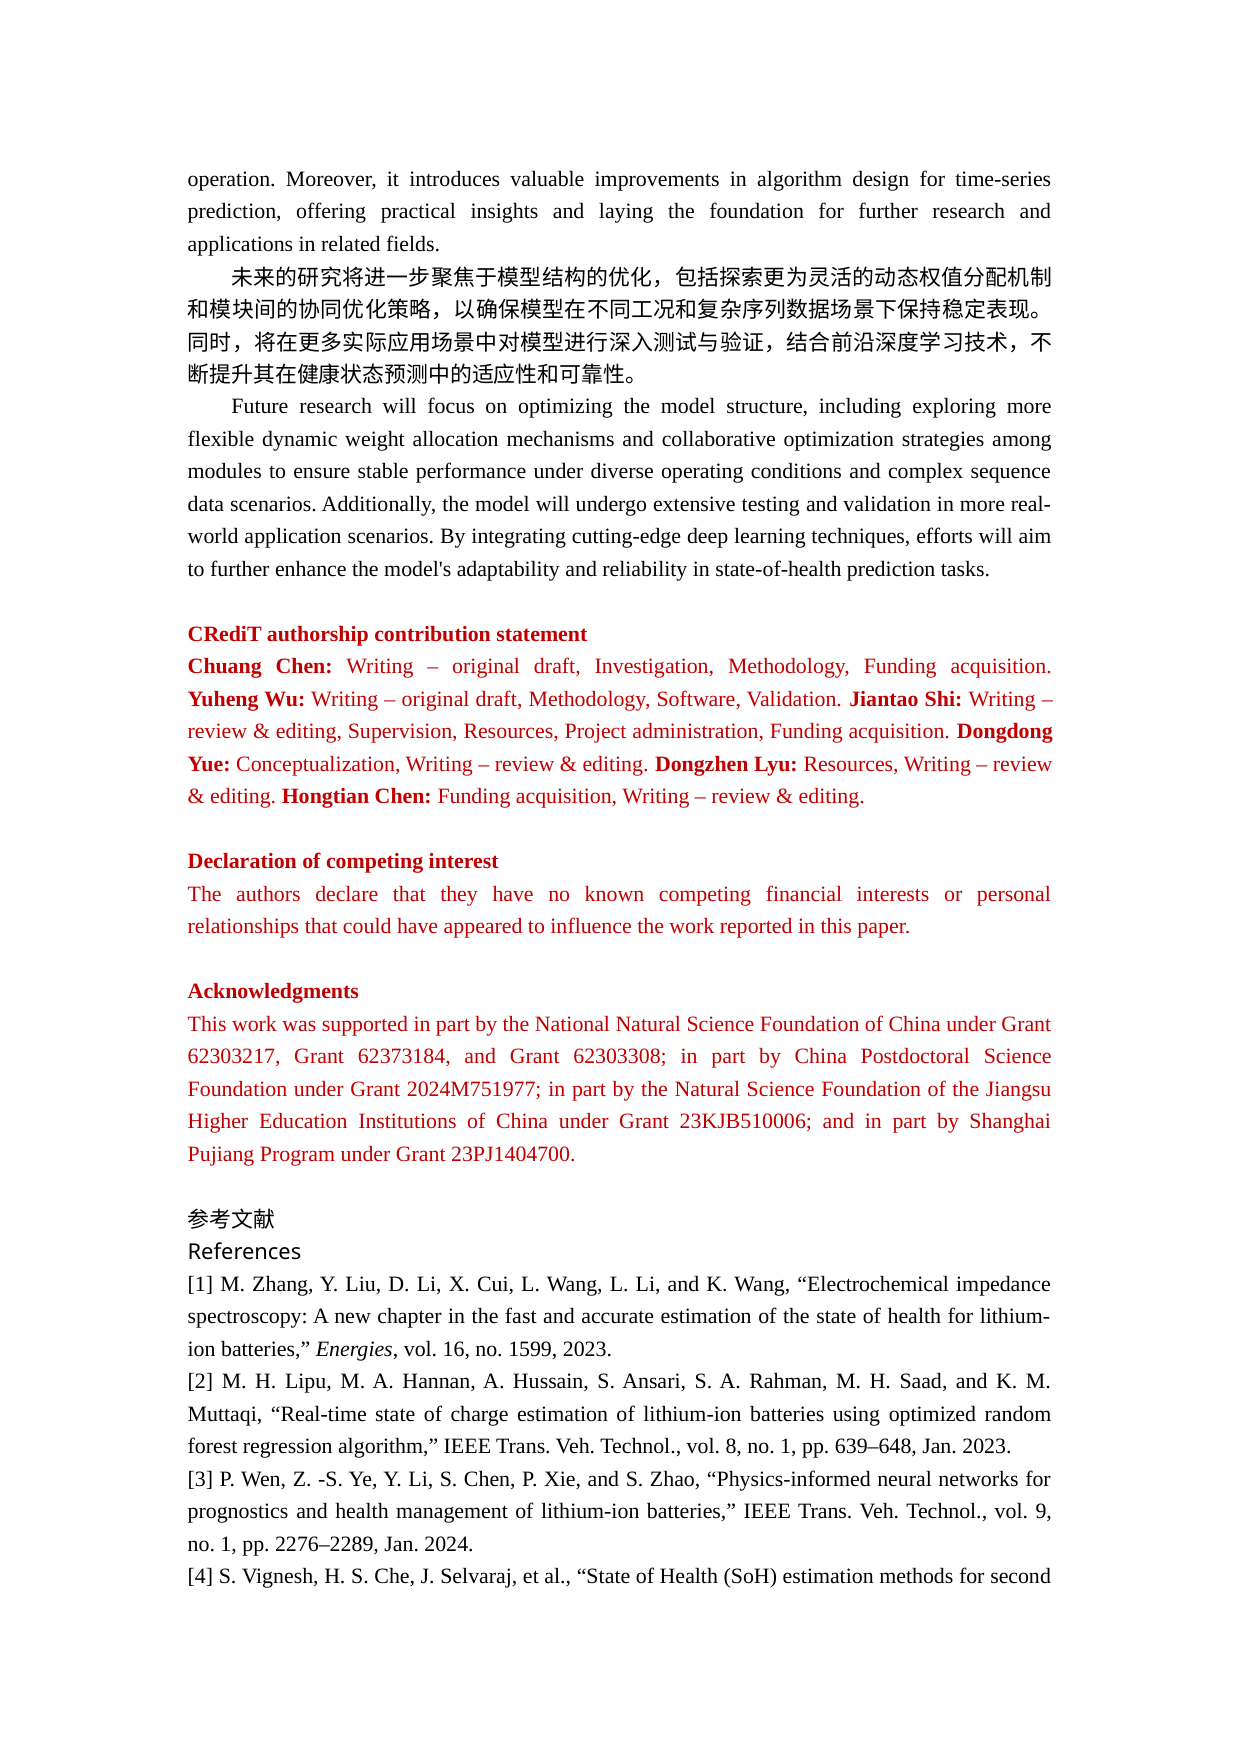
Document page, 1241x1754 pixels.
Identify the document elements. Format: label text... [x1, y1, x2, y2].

text [1] M. Zhang, Y. Liu, D. Li, X. Cui, L. Wang, L. Li, and K. Wang, “Electrochemical impedance spectroscopy: A new chapter in the fast and accurate estimation of the state of health for lithium-ion batteries,” Energies, vol. 16, no. 1599, 2023. [187, 1267, 1053, 1364]
text Acknowledgments [187, 974, 1053, 1007]
text 未来的研究将进一步聚焦于模型结构的优化，包括探索更为灵活的动态权值分配机制和模块间的协同优化策略，以确保模型在不同工况和复杂序列数据场景下保持稳定表现。同时，将在更多实际应用场景中对模型进行深入测试与验证，结合前沿深度学习技术，不断提升其在健康状态预测中的适应性和可靠性。 [187, 259, 1053, 389]
text The authors declare that they have no known competing financial interests or personal relationships that could have appeared to influence the work reported in this paper. [187, 877, 1053, 942]
text [2] M. H. Lipu, M. A. Hannan, A. Hussain, S. Ansari, S. A. Rahman, M. H. Saad, and K. M. Muttaqi, “Real-time state of charge estimation of lithium-ion batteries using optimized random forest regression algorithm,” IEEE Trans. Veh. Technol., vol. 8, no. 1, pp. 639–648, Jan. 2023. [187, 1364, 1053, 1462]
text [3] P. Wen, Z. -S. Ye, Y. Li, S. Chen, P. Xie, and S. Zhao, “Physics-informed neural networks for prognostics and health management of lithium-ion batteries,” IEEE Trans. Veh. Technol., vol. 9, no. 1, pp. 2276–2289, Jan. 2024. [187, 1462, 1053, 1559]
text Declaration of competing interest [187, 844, 1053, 877]
text Future research will focus on optimizing the model structure, including exploring more flexible dynamic weight allocation mechanisms and collaborative optimization strategies among modules to ensure stable performance under diverse operating conditions and complex sequence data scenarios. Additionally, the model will undergo extensive testing and validation in more real-world application scenarios. By integrating cutting-edge deep learning techniques, efforts will aim to further enhance the model's adaptability and reliability in state-of-health prediction tasks. [187, 389, 1053, 584]
text This work was supported in part by the National Natural Science Foundation of China under Grant 62303217, Grant 62373184, and Grant 62303308; in part by China Postdoctoral Science Foundation under Grant 2024M751977; in part by the Natural Science Foundation of the Jiangsu Higher Education Institutions of China under Grant 23KJB510006; and in part by Shanghai Pujiang Program under Grant 23PJ1404700. [187, 1007, 1053, 1169]
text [187, 162, 1053, 259]
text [187, 1559, 1053, 1592]
text CRediT authorship contribution statement [187, 617, 1053, 649]
text 参考文献 [187, 1202, 1053, 1234]
text References [187, 1234, 1053, 1267]
text Chuang Chen: Writing – original draft, Investigation, Methodology, Funding acquisition. Yuheng Wu: Writing – original draft, Methodology, Software, Validation. Jiantao Shi: Writing – review & editing, Supervision, Resources, Project administration, Funding acquisition. Dongdong Yue: Conceptualization, Writing – review & editing. Dongzhen Lyu: Resources, Writing – review & editing. Hongtian Chen: Funding acquisition, Writing – review & editing. [187, 649, 1053, 812]
